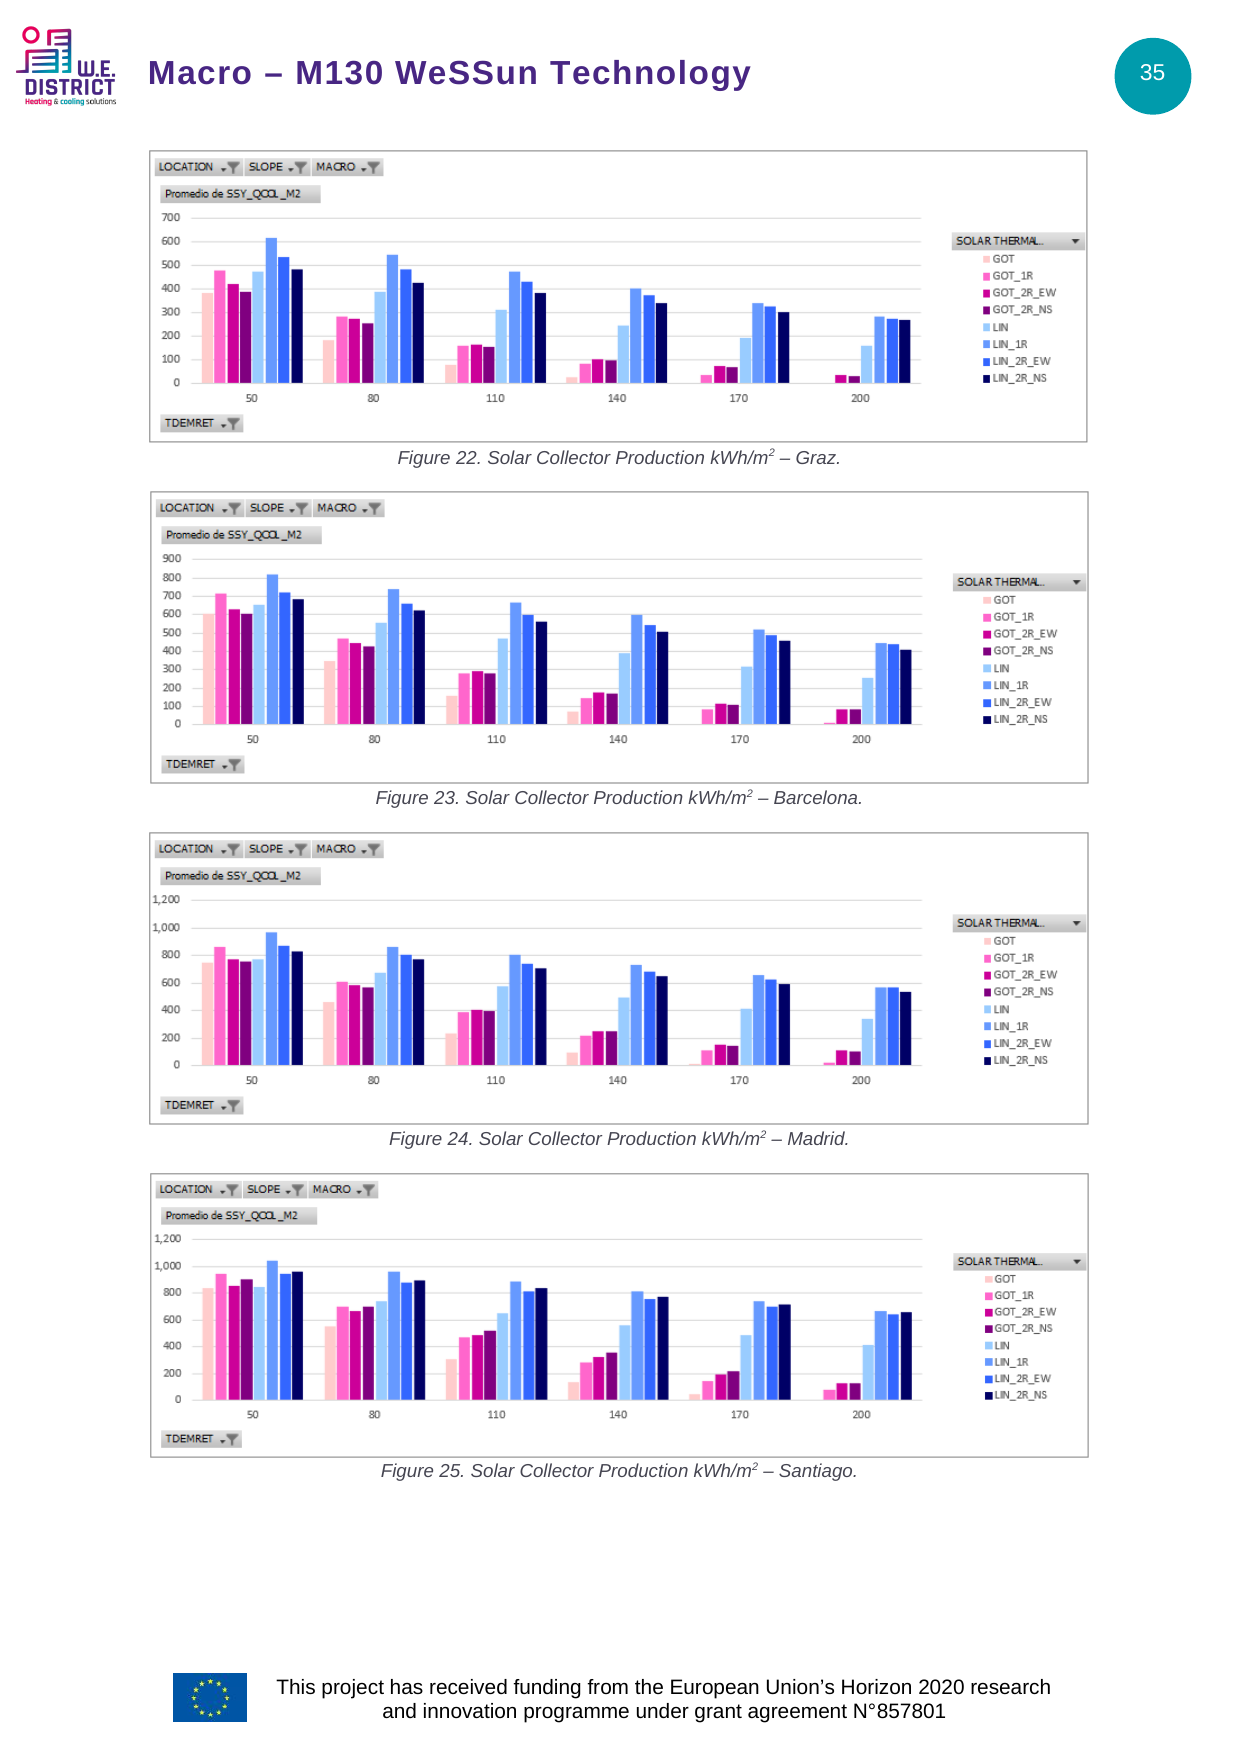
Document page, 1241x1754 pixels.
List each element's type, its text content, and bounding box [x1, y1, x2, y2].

text Figure 24. Solar Collector Production kWh/m2 – Madrid. [148, 1128, 1093, 1149]
picture [147, 147, 1092, 447]
picture [8, 11, 132, 121]
picture [147, 829, 1092, 1128]
picture [173, 1673, 247, 1722]
picture [147, 489, 1092, 787]
text Figure 23. Solar Collector Production kWh/m2 – Barcelona. [148, 787, 1093, 809]
picture [147, 1170, 1092, 1461]
text Figure 25. Solar Collector Production kWh/m2 – Santiago. [148, 1460, 1093, 1482]
text Figure 22. Solar Collector Production kWh/m2 – Graz. [148, 447, 1093, 468]
